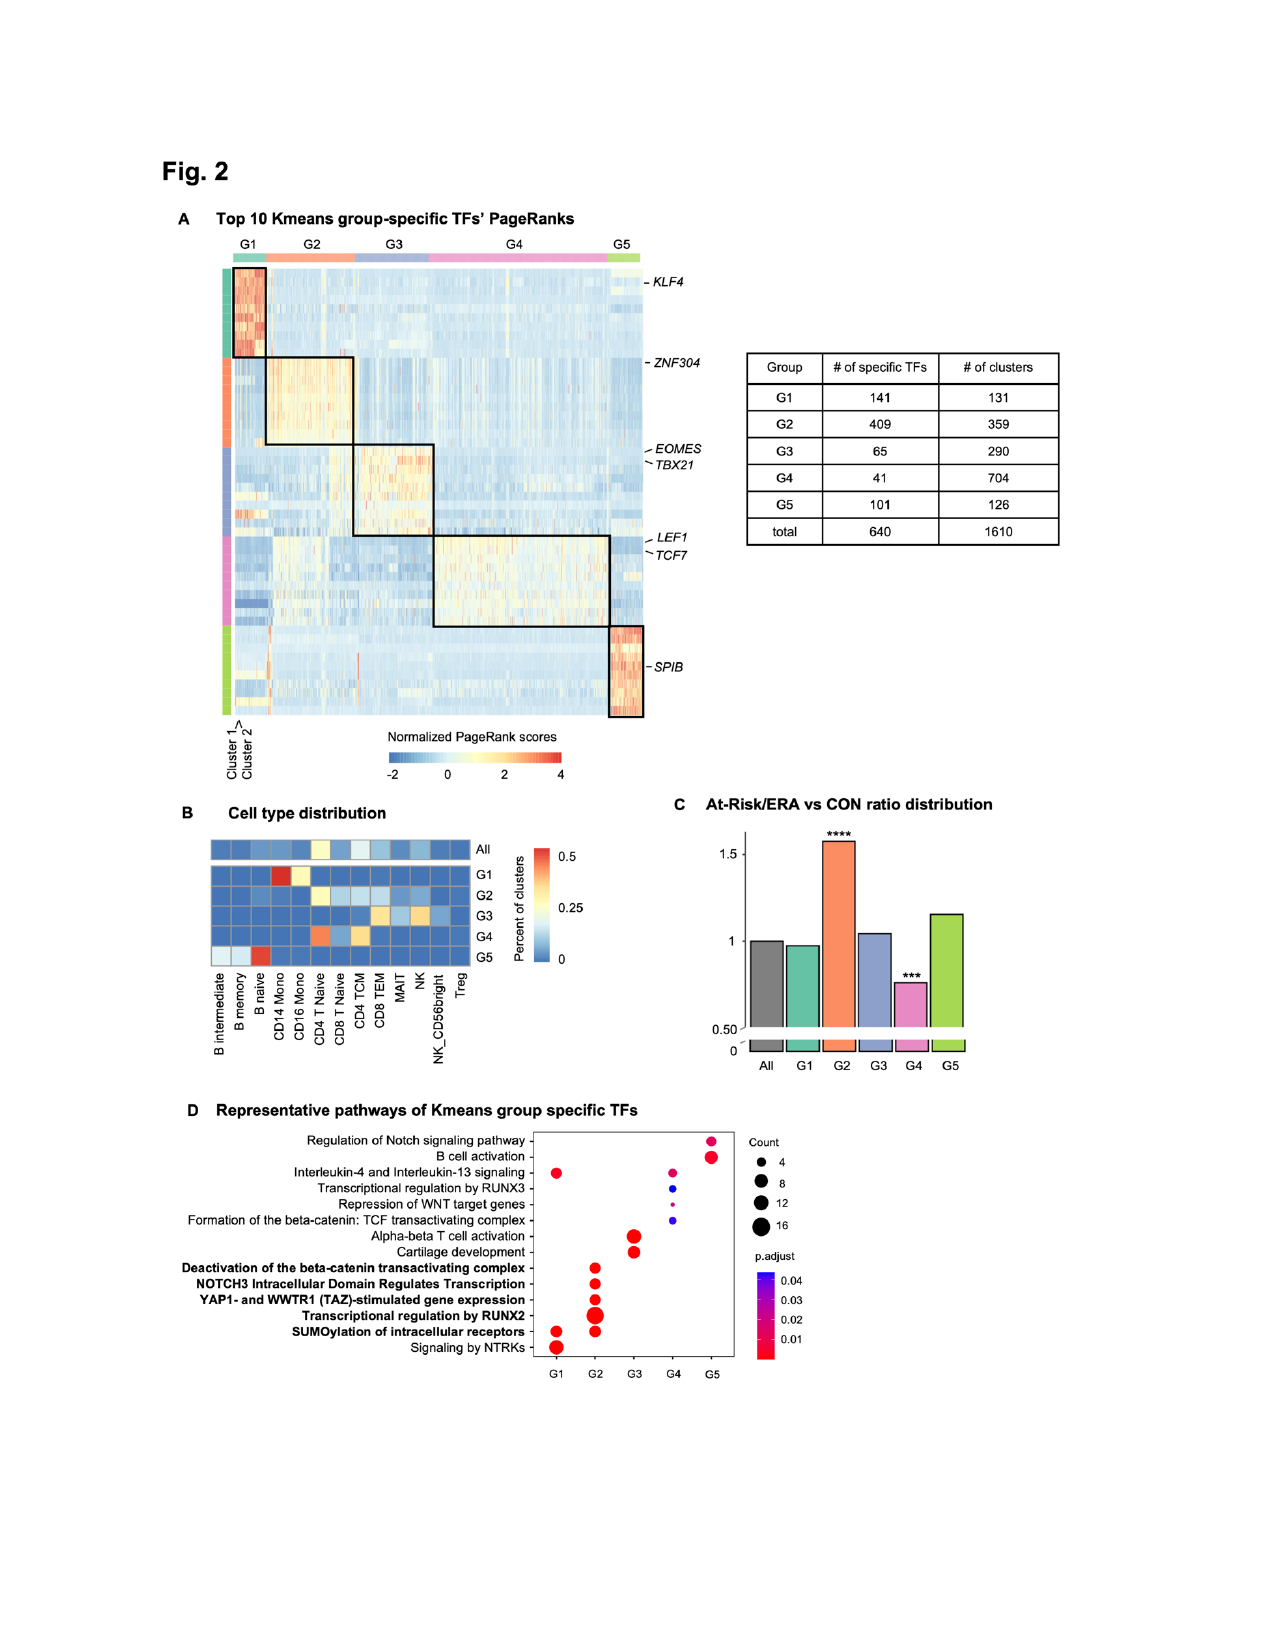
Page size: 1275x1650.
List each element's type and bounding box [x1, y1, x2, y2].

picture [150, 150, 1125, 1413]
